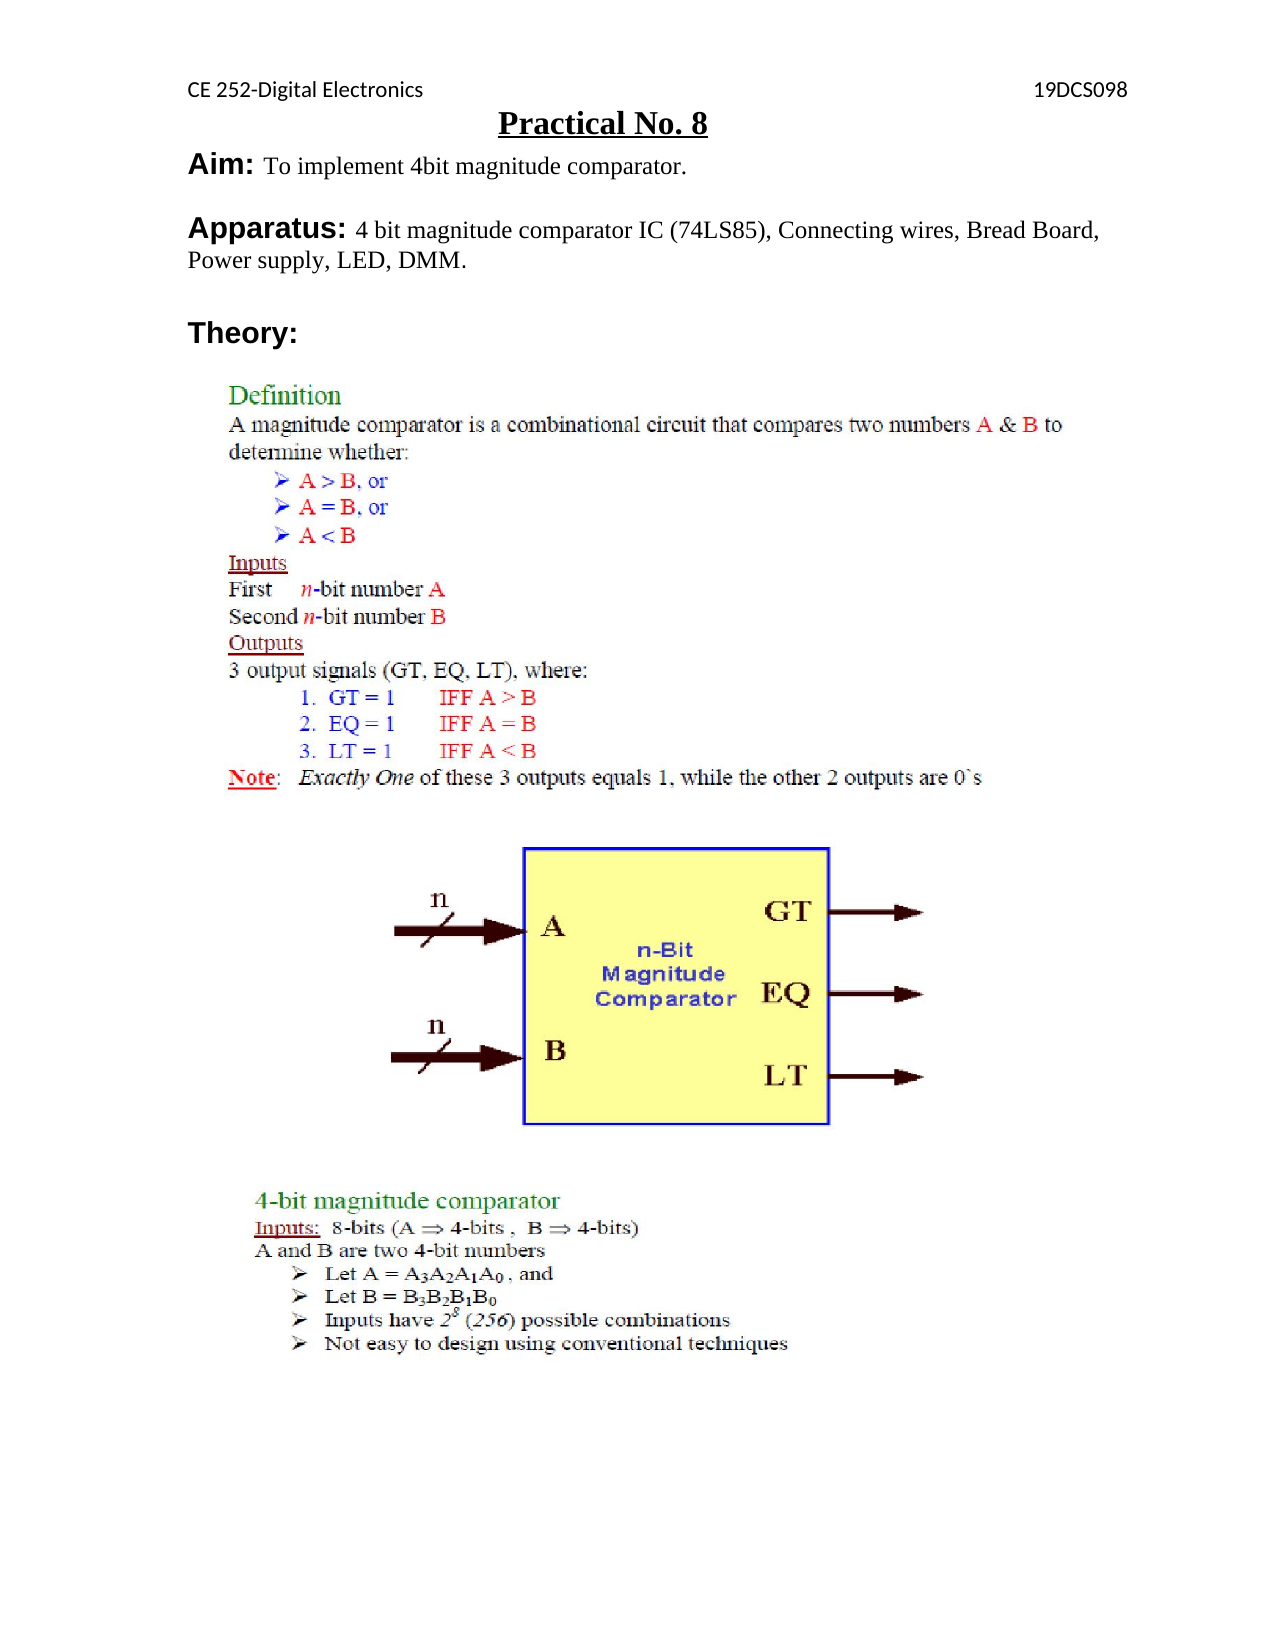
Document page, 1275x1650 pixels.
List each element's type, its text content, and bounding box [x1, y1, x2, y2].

text Aim: To implement 4­bit magnitude comparator. [187, 146, 1152, 181]
text Theory: [187, 314, 1152, 349]
text Practical No. 8 [498, 103, 1152, 141]
text Apparatus: 4 bit magnitude comparator IC (74LS85), Connecting wires, Bread Board, Power supply, LED, DMM. [187, 211, 1142, 274]
picture [190, 373, 1091, 1377]
